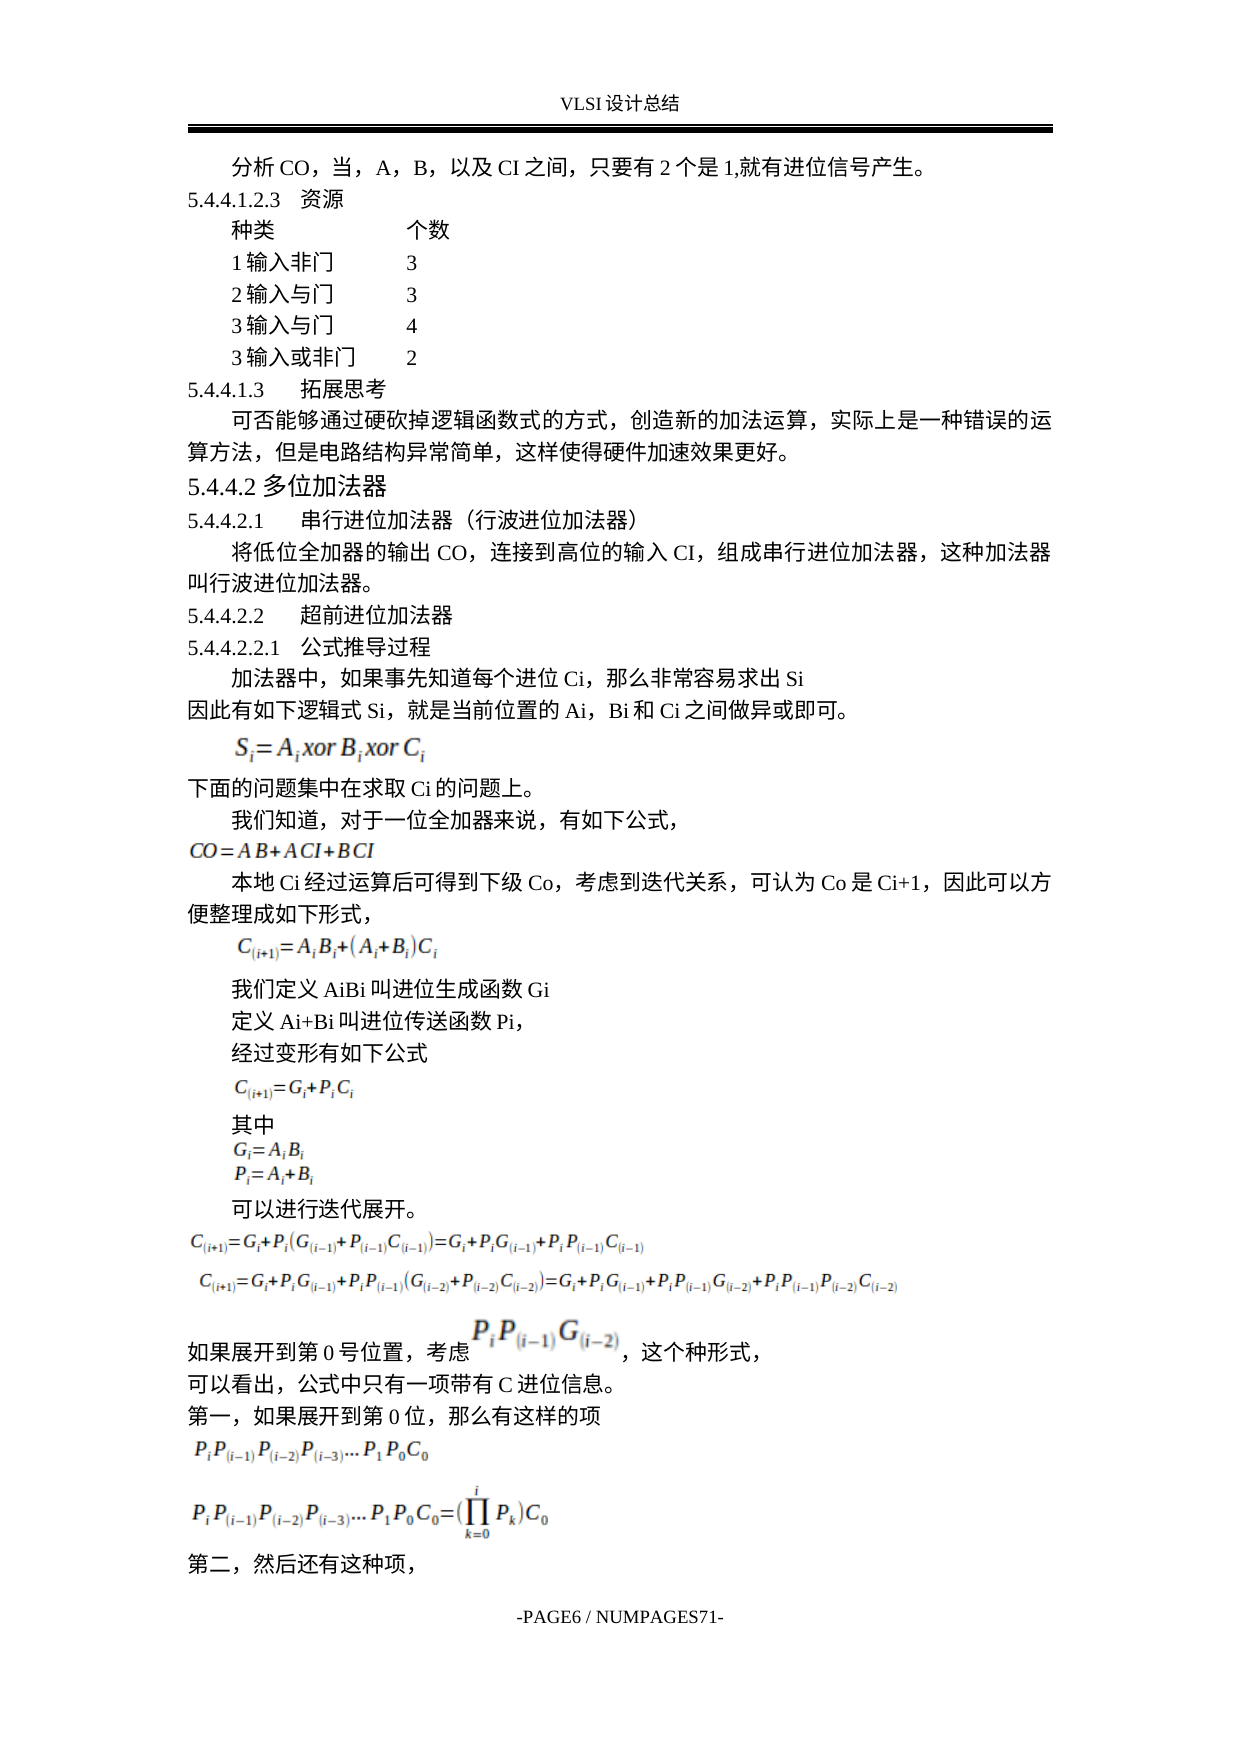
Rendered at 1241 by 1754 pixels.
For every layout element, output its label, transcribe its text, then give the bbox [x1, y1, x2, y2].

picture [231, 928, 454, 973]
picture [187, 1223, 907, 1361]
text 我们定义AiBi叫进位生成函数Gi [187, 972, 1053, 1004]
text 定义Ai+Bi叫进位传送函数Pi， [187, 1004, 1053, 1036]
picture [231, 1067, 364, 1109]
text 因此有如下逻辑式Si，就是当前位置的Ai，Bi和Ci之间做异或即可。 [187, 693, 1053, 724]
picture [187, 834, 381, 866]
subtitle 超前进位加法器 [187, 598, 1053, 629]
picture [231, 724, 447, 772]
text 3输入与门 4 [187, 308, 1053, 340]
picture [187, 1430, 556, 1548]
text 可否能够通过硬砍掉逻辑函数式的方式，创造新的加法运算，实际上是一种错误的运算方法，但是电路结构异常简单，这样使得硬件加速效果更好。 [187, 403, 1053, 467]
text 分析CO，当，A，B，以及CI之间，只要有2个是1,就有进位信号产生。 [187, 150, 1053, 182]
text 加法器中，如果事先知道每个进位Ci，那么非常容易求出Si [187, 661, 1053, 693]
subtitle 公式推导过程 [187, 629, 1053, 661]
text 3输入或非门 2 [187, 340, 1053, 372]
text 种类 个数 [187, 213, 1053, 245]
subtitle 拓展思考 [187, 372, 1053, 403]
picture [231, 1140, 323, 1192]
text 下面的问题集中在求取Ci的问题上。 [187, 771, 1053, 803]
subtitle 多位加法器 [187, 467, 1053, 503]
text 可以看出，公式中只有一项带有C进位信息。 [187, 1367, 1053, 1399]
text 1输入非门 3 [187, 245, 1053, 277]
text 我们知道，对于一位全加器来说，有如下公式， [187, 803, 1053, 835]
text 如果展开到第0号位置，考虑，这个种形式， [187, 1306, 1053, 1367]
text 其中 [187, 1108, 1053, 1140]
text 第二，然后还有这种项， [187, 1547, 1053, 1579]
text 将低位全加器的输出CO，连接到高位的输入CI，组成串行进位加法器，这种加法器叫行波进位加法器。 [187, 534, 1053, 598]
text 2输入与门 3 [187, 277, 1053, 308]
subtitle 资源 [187, 182, 1053, 213]
text 经过变形有如下公式 [187, 1036, 1053, 1067]
text 可以进行迭代展开。 [187, 1192, 1053, 1223]
text 本地Ci经过运算后可得到下级Co，考虑到迭代关系，可认为Co是Ci+1，因此可以方便整理成如下形式， [187, 865, 1053, 929]
subtitle 串行进位加法器（行波进位加法器） [187, 503, 1053, 534]
text 第一，如果展开到第0位，那么有这样的项 [187, 1399, 1053, 1430]
